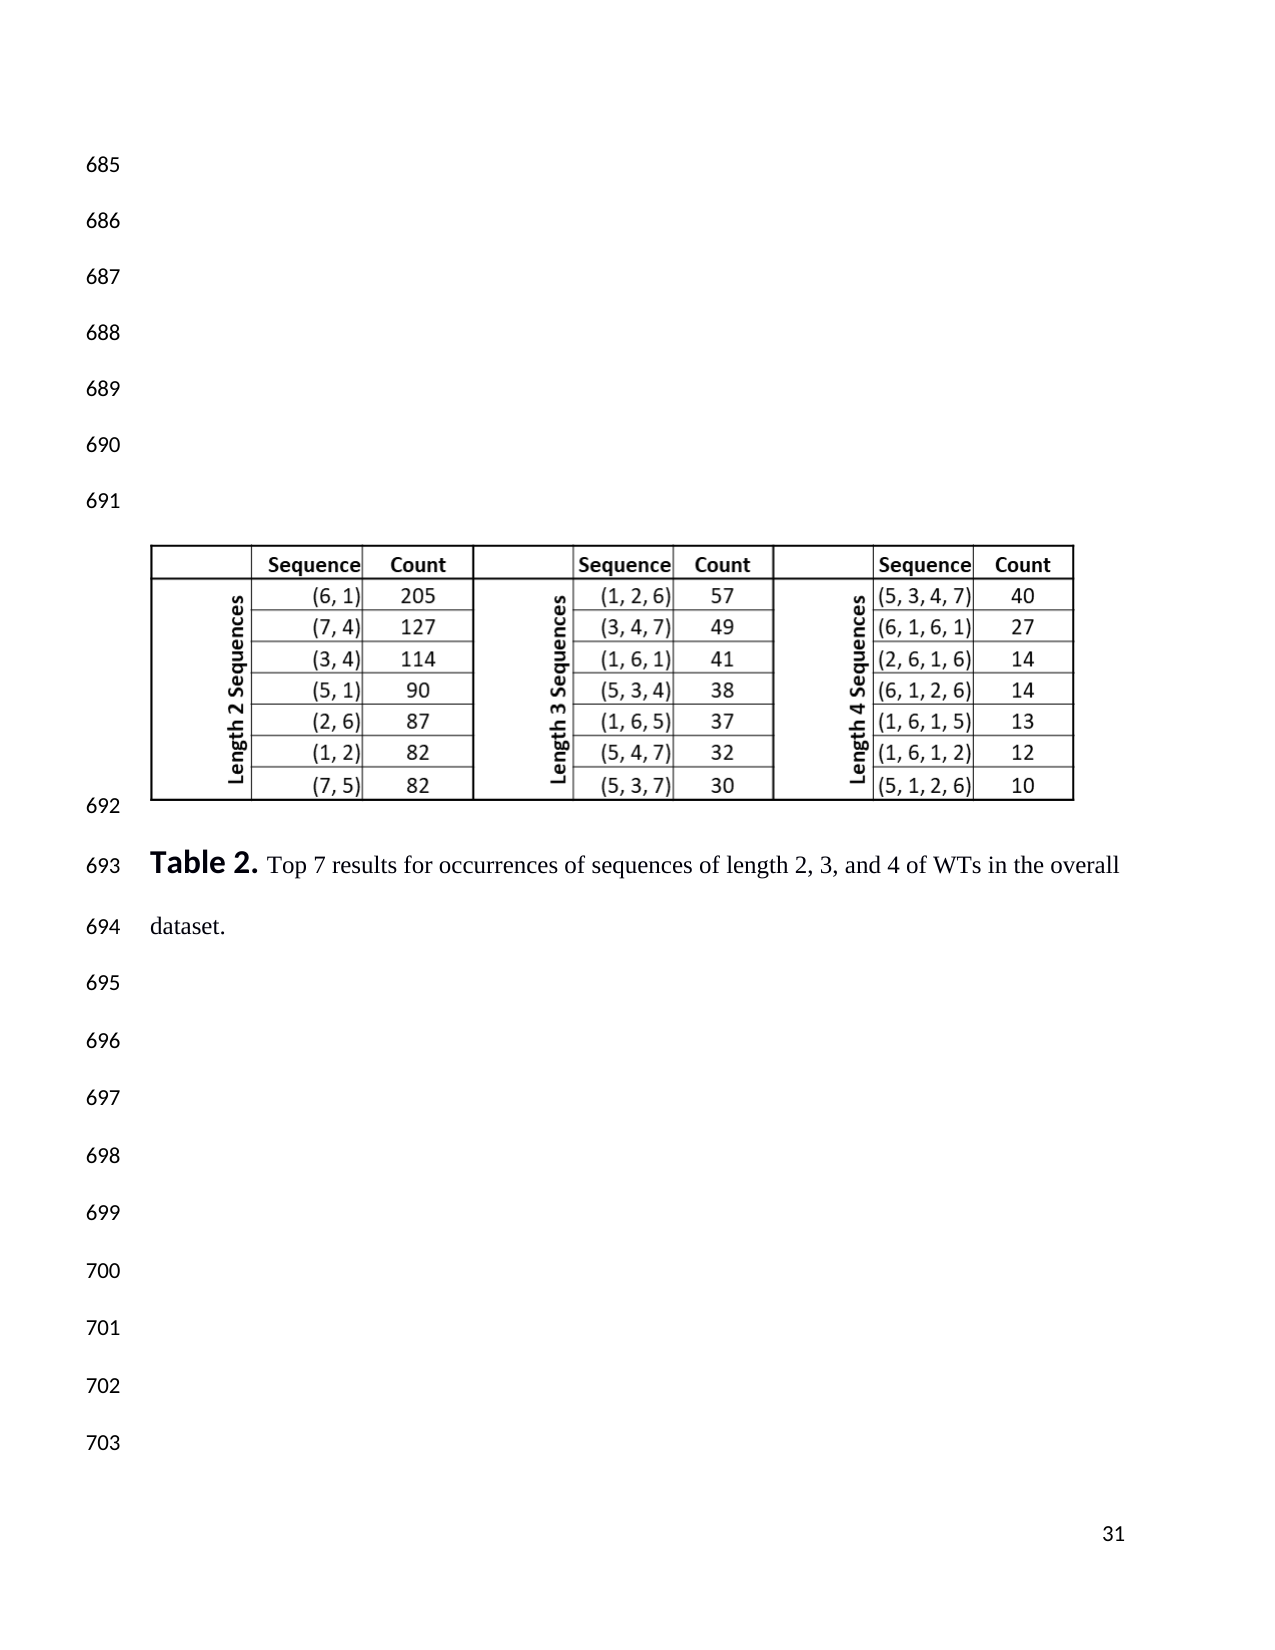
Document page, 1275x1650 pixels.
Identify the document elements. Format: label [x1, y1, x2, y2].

picture [150, 542, 1075, 814]
